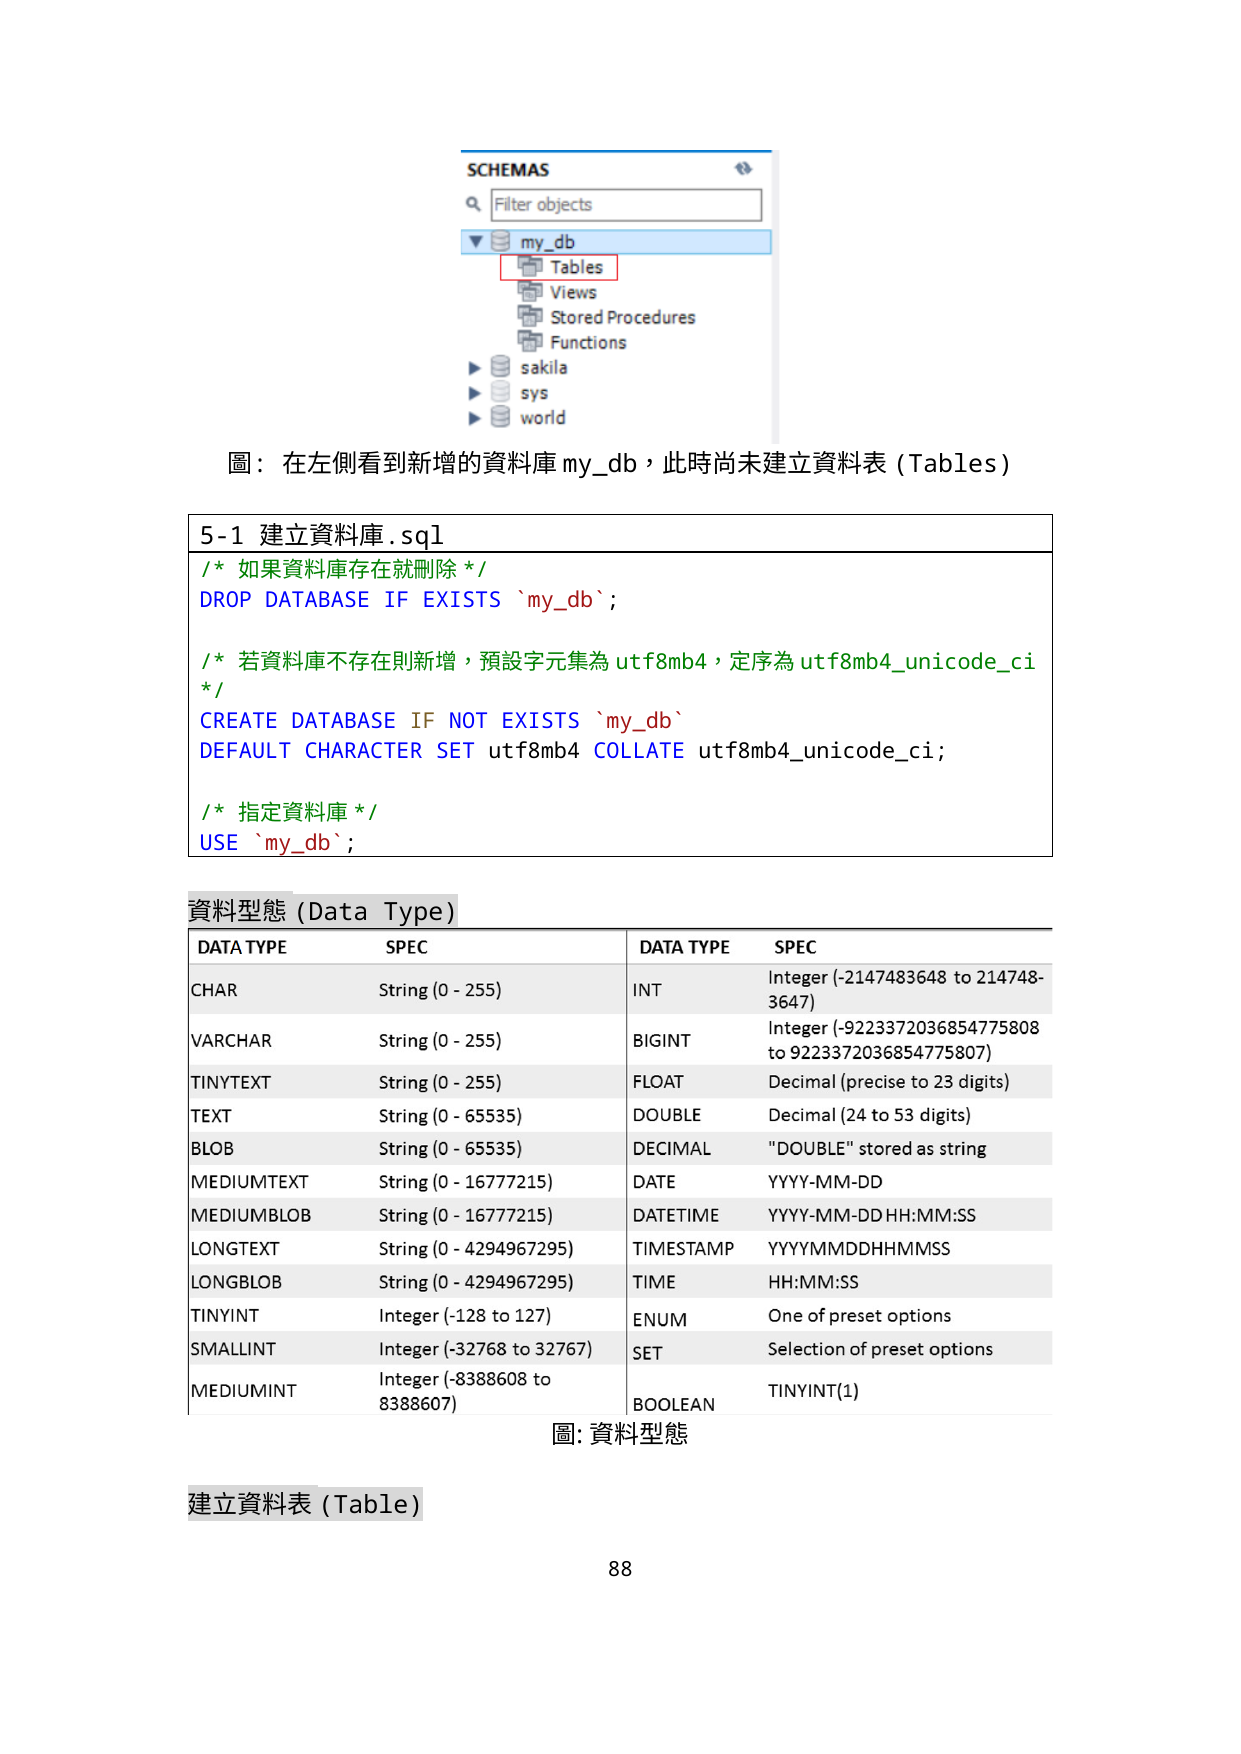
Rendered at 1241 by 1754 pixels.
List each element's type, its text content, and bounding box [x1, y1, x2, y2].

picture [460, 150, 780, 444]
table_header 5-1 建立資料庫.sql [189, 515, 1052, 551]
text 建立資料表 (Table) [318, 1485, 1053, 1521]
text 資料型態 (Data Type) [293, 891, 1053, 927]
text 圖: 在左側看到新增的資料庫my_db，此時尚未建立資料表 (Tables) [187, 444, 1053, 480]
picture [187, 927, 1053, 1415]
text 圖: 資料型態 [187, 1415, 1053, 1451]
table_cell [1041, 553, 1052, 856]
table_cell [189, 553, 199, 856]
